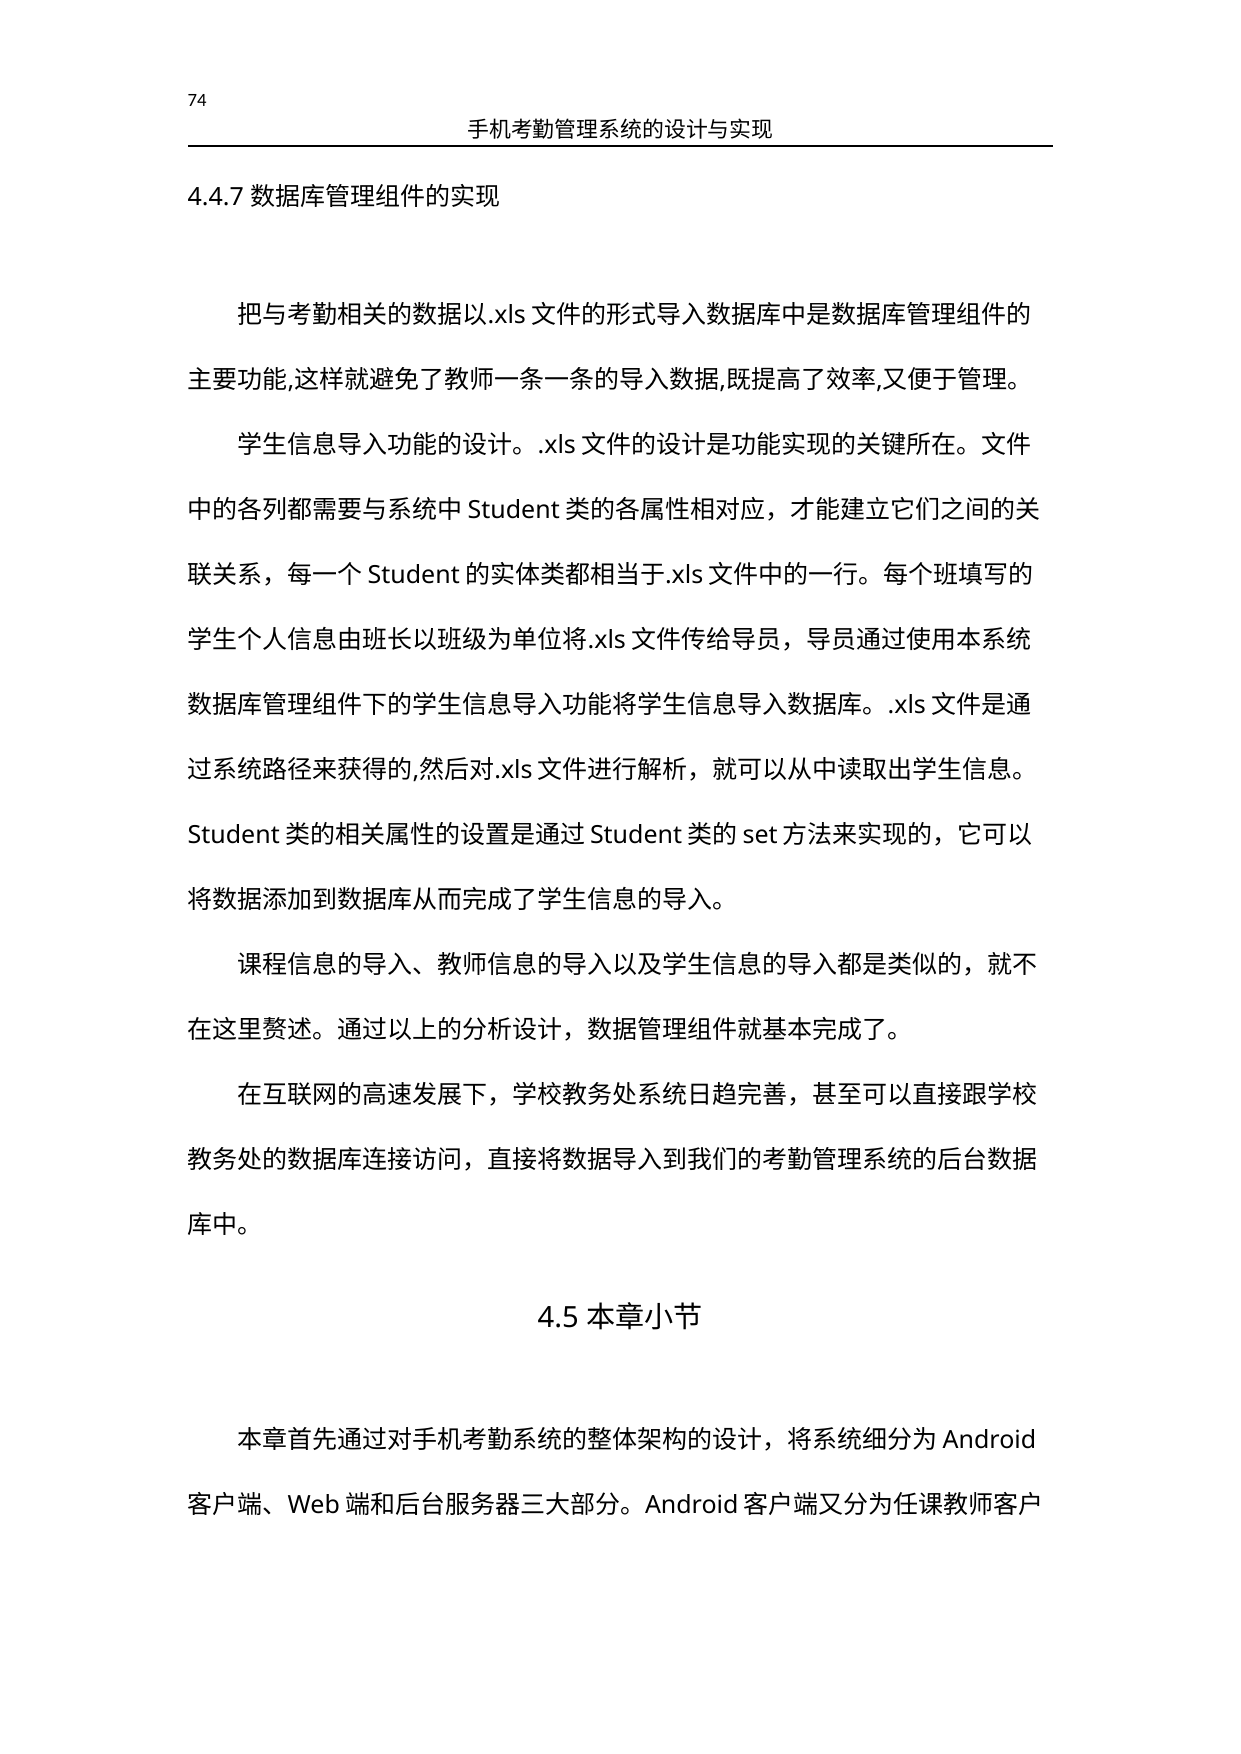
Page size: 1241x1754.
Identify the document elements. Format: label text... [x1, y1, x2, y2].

text 把与考勤相关的数据以.xls文件的形式导入数据库中是数据库管理组件的主要功能,这样就避免了教师一条一条的导入数据,既提高了效率,又便于管理。 [187, 281, 1053, 411]
subtitle 4.5 本章小节 [187, 1283, 1053, 1348]
text 课程信息的导入、教师信息的导入以及学生信息的导入都是类似的，就不在这里赘述。通过以上的分析设计，数据管理组件就基本完成了。 [187, 931, 1053, 1061]
subtitle 4.4.7 数据库管理组件的实现 [187, 162, 1053, 227]
text 在互联网的高速发展下，学校教务处系统日趋完善，甚至可以直接跟学校教务处的数据库连接访问，直接将数据导入到我们的考勤管理系统的后台数据库中。 [187, 1061, 1053, 1256]
text 学生信息导入功能的设计。.xls文件的设计是功能实现的关键所在。文件中的各列都需要与系统中Student类的各属性相对应，才能建立它们之间的关联关系，每一个Student的实体类都相当于.xls文件中的一行。每个班填写的学生个人信息由班长以班级为单位将.xls文件传给导员，导员通过使用本系统数据库管理组件下的学生信息导入功能将学生信息导入数据库。.xls文件是通过系统路径来获得的,然后对.xls文件进行解析，就可以从中读取出学生信息。Student类的相关属性的设置是通过Student类的 set方法来实现的，它可以将数据添加到数据库从而完成了学生信息的导入。 [187, 411, 1053, 931]
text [187, 1406, 1053, 1536]
